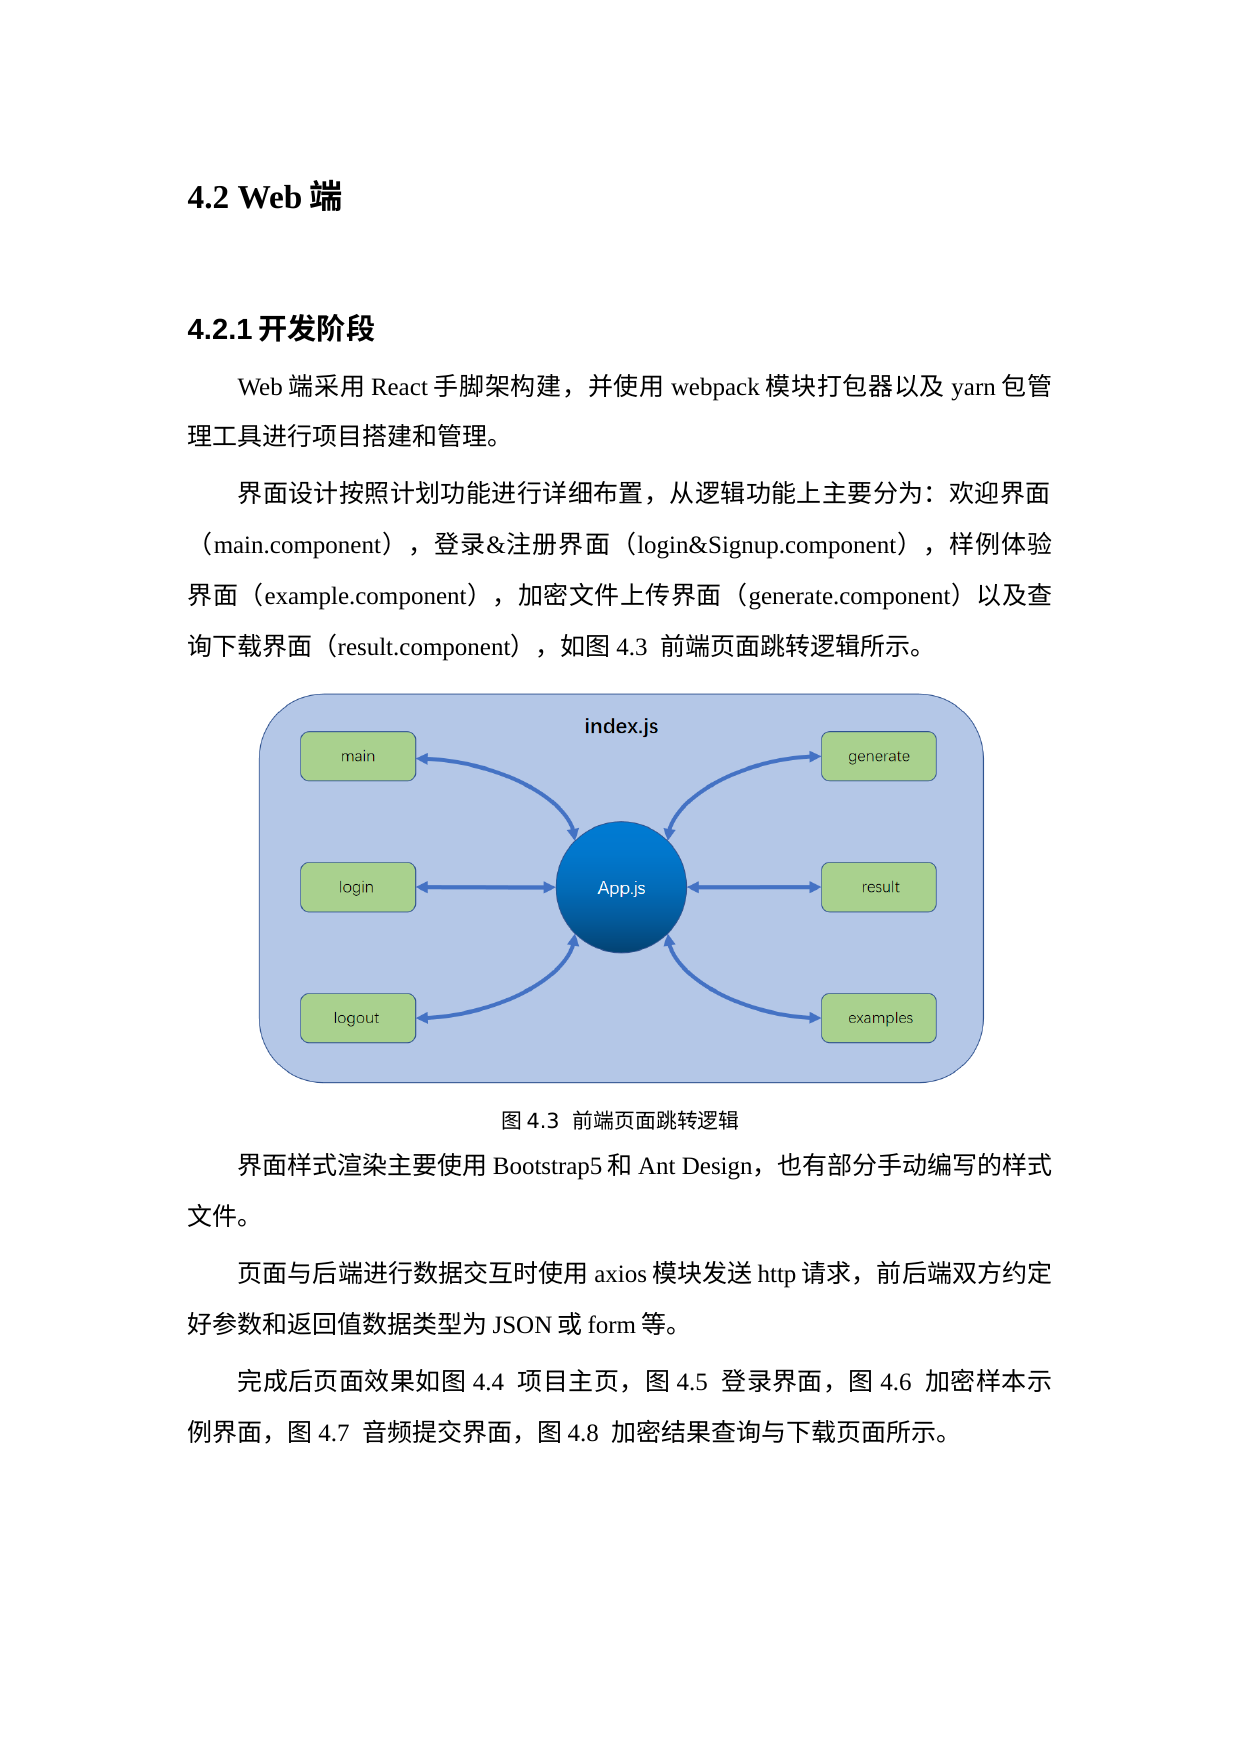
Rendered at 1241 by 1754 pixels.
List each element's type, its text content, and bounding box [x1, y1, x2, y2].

text 界面样式渲染主要使用Bootstrap5和 Ant Design，也有部分手动编写的样式文件。 [187, 1146, 1053, 1233]
picture [248, 686, 992, 1094]
text 图 4.3 前端页面跳转逻辑 [187, 1103, 1053, 1136]
subtitle 4.2.1开发阶段 [187, 294, 1053, 359]
text 页面与后端进行数据交互时使用axios模块发送http请求，前后端双方约定好参数和返回值数据类型为JSON或form等。 [187, 1253, 1053, 1341]
text 界面设计按照计划功能进行详细布置，从逻辑功能上主要分为：欢迎界面（main.component），登录&注册界面（login&Signup.component），样例体验界面（example.component），加密文件上传界面（generate.component）以及查询下载界面（result.component），如图 15 前端页面跳转逻辑所示。 [187, 474, 1053, 662]
subtitle 4.2 Web端 [187, 162, 1053, 227]
text 完成后页面效果如图 16 项目主页，图 17 登录界面，图 18 加密样本示例界面，图 19 音频提交界面，图 20 加密结果查询与下载页面所示。 [187, 1361, 1053, 1448]
text Web端采用React手脚架构建，并使用webpack模块打包器以及yarn包管理工具进行项目搭建和管理。 [187, 366, 1053, 453]
